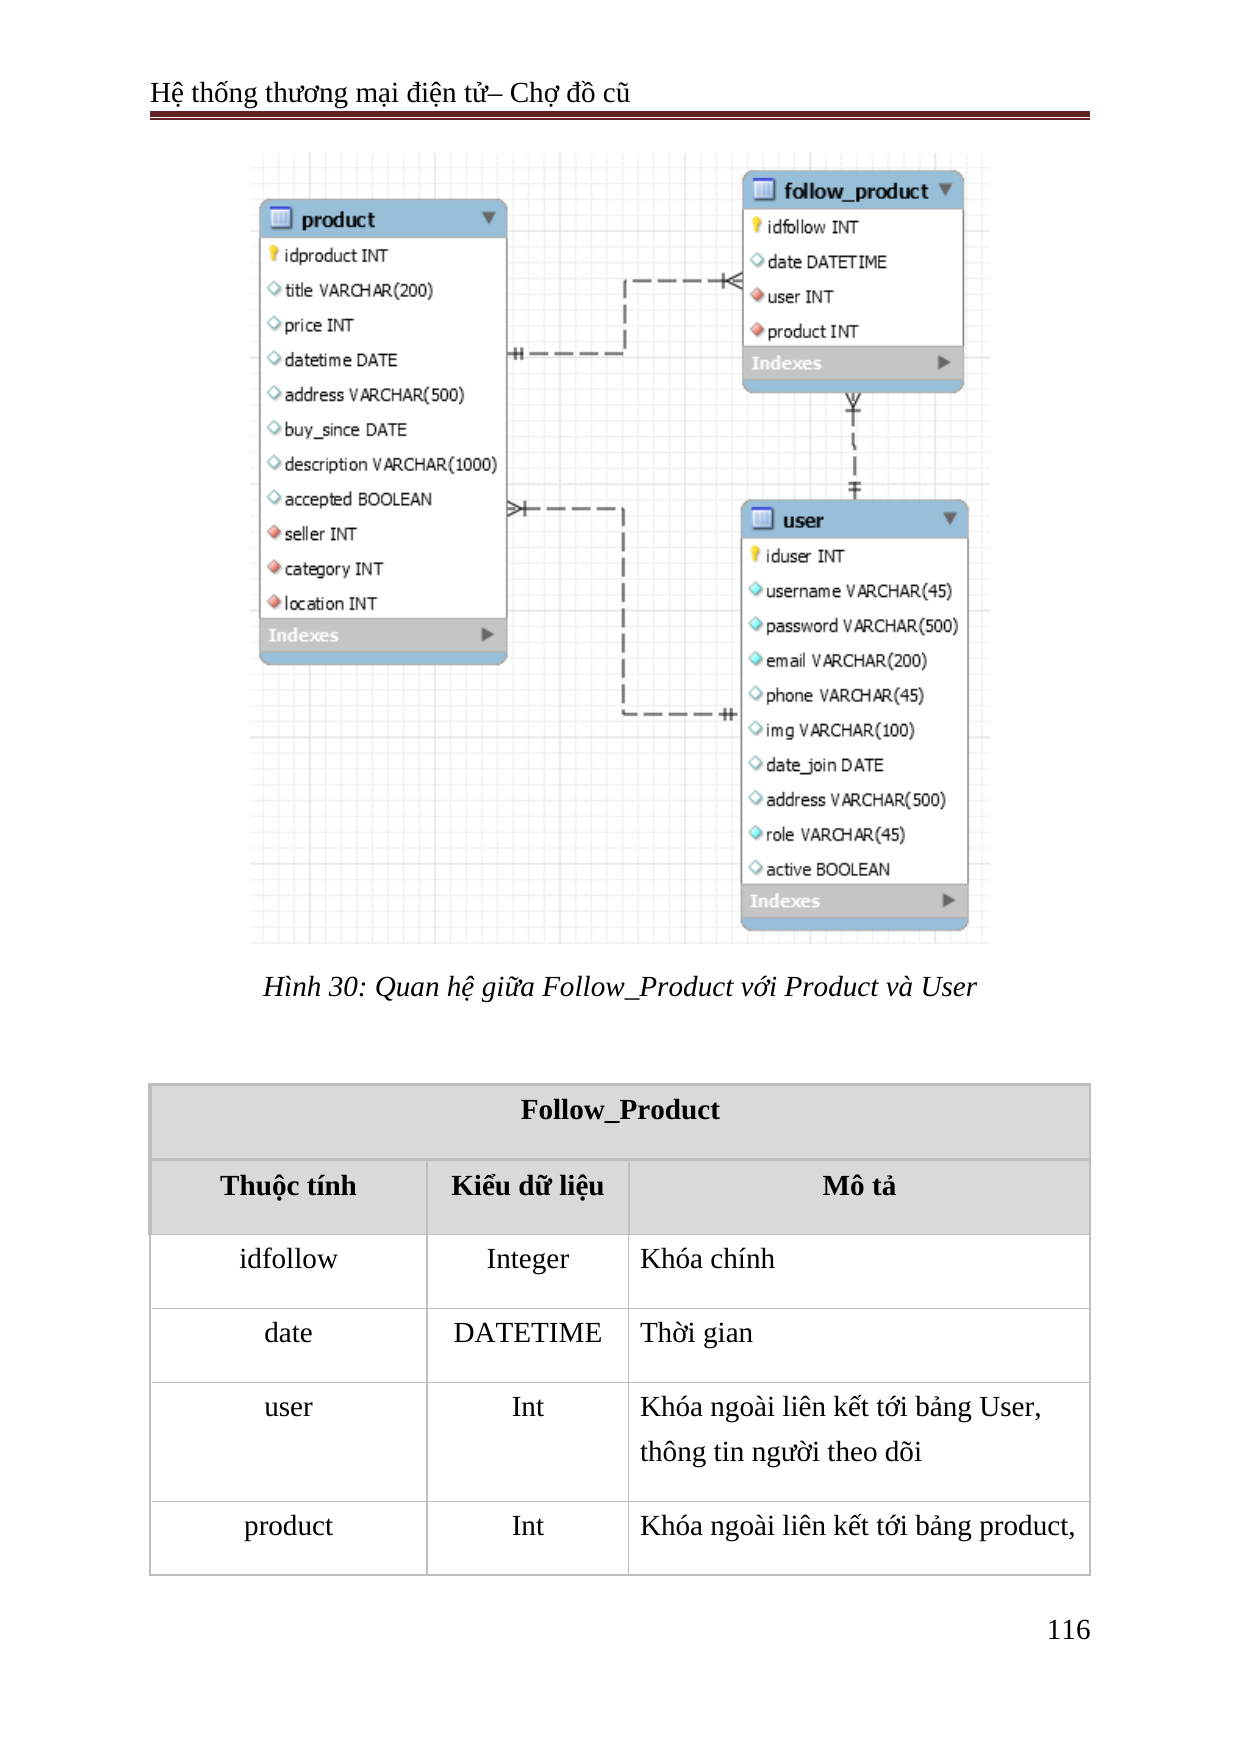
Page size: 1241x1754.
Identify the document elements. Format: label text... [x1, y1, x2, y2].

table_cell user [151, 1381, 426, 1501]
table_cell DATETIME [428, 1309, 628, 1381]
table_cell Mô tả [630, 1161, 1089, 1234]
table_cell Thuộc tính [152, 1161, 426, 1234]
table_cell product [151, 1501, 426, 1574]
table_cell date [151, 1308, 426, 1381]
table_cell Int [428, 1502, 628, 1574]
table_cell Kiểu dữ liệu [428, 1161, 628, 1234]
text Hình 30: Quan hệ giữa Follow_Product với Product và User [150, 969, 1090, 1003]
table_cell Integer [428, 1235, 628, 1308]
table_cell Thời gian [629, 1309, 1089, 1381]
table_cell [629, 1502, 1089, 1574]
table_cell Khóa ngoài liên kết tới bảng User, thông tin người theo dõi [629, 1383, 1089, 1501]
table_header Follow_Product [152, 1086, 1089, 1158]
picture [250, 153, 991, 944]
table_cell idfollow [151, 1235, 426, 1308]
table_cell Int [428, 1383, 628, 1501]
table_cell Khóa chính [629, 1235, 1089, 1308]
